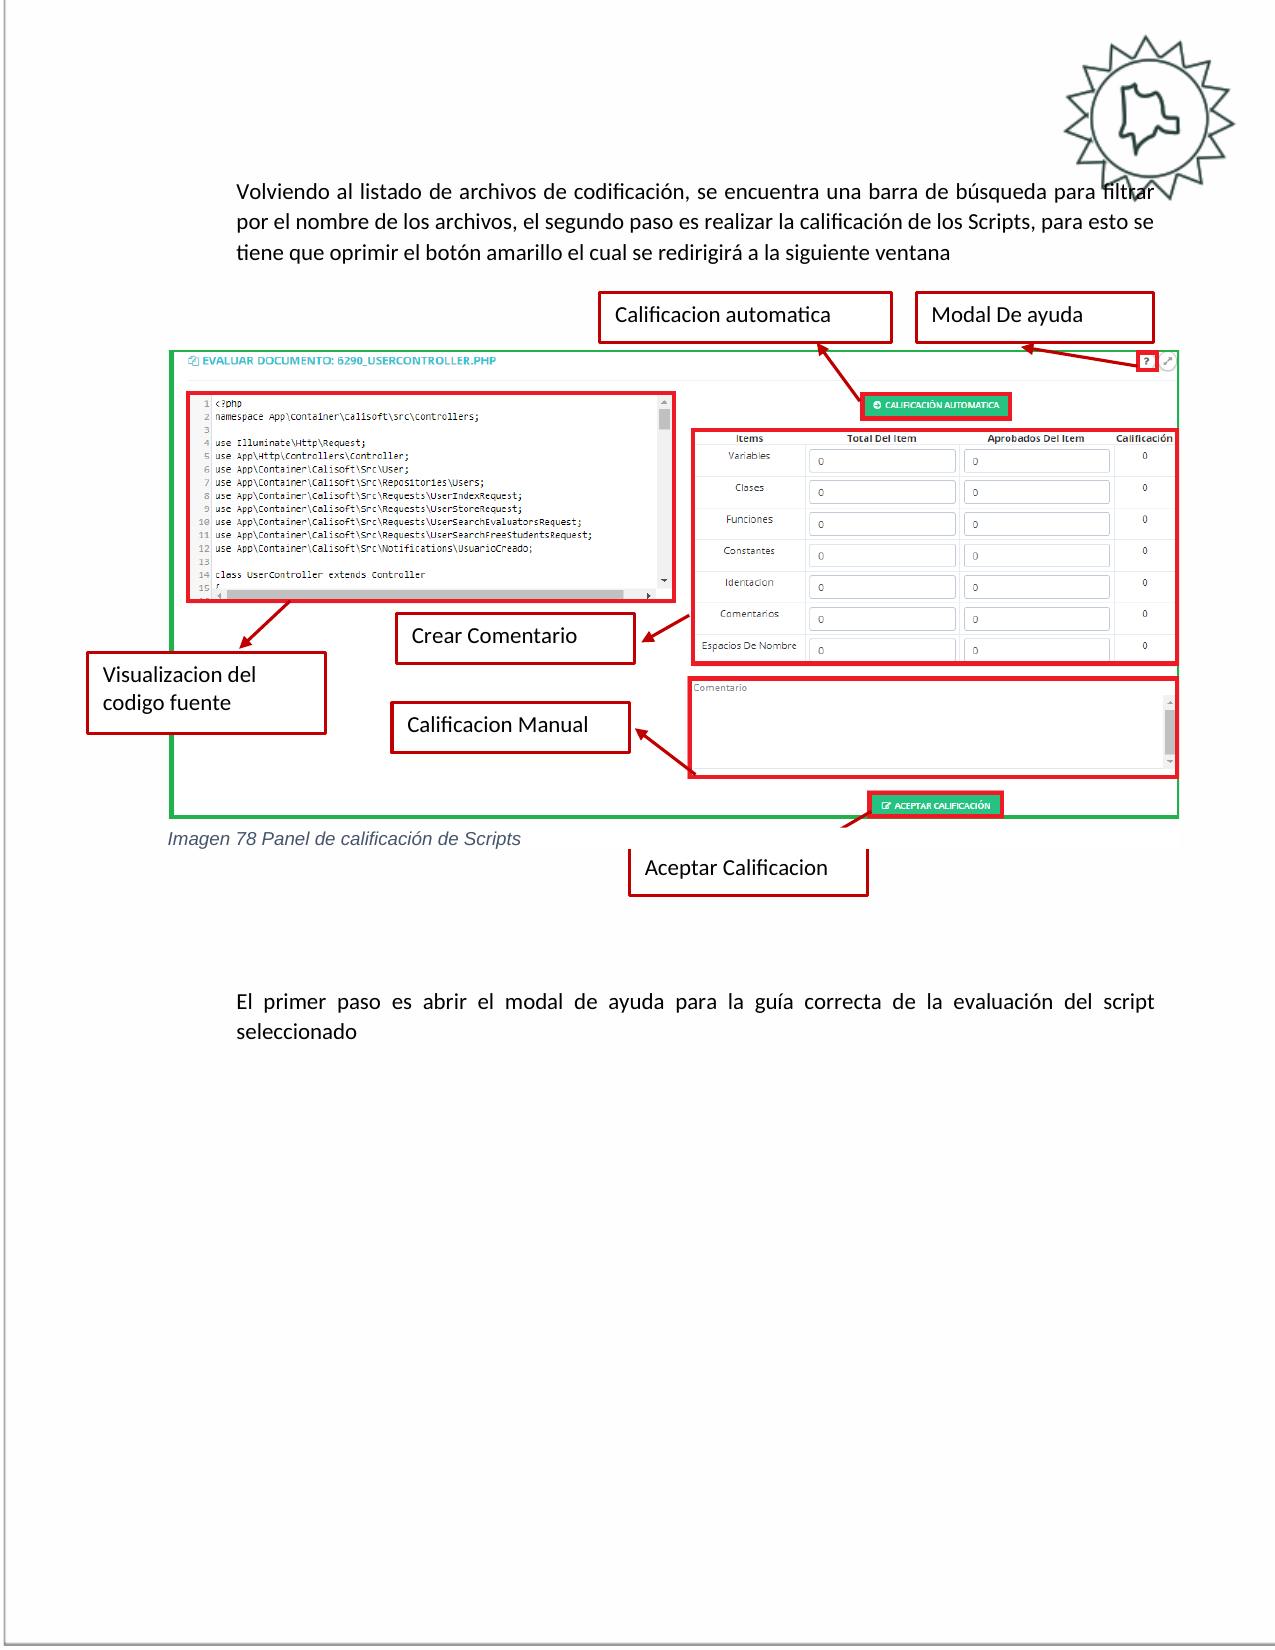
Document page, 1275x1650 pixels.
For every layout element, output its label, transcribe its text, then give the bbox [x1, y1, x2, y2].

picture [3, 0, 1275, 1646]
text El primer paso es abrir el modal de ayuda para la guía correcta de la evaluación del script seleccionado [236, 987, 1157, 1045]
text Volviendo al listado de archivos de codificación, se encuentra una barra de búsqueda para filtrar por el nombre de los archivos, el segundo paso es realizar la calificación de los Scripts, para esto se tiene que oprimir el botón amarillo el cual se redirigirá a la siguiente ventana [236, 177, 1157, 266]
